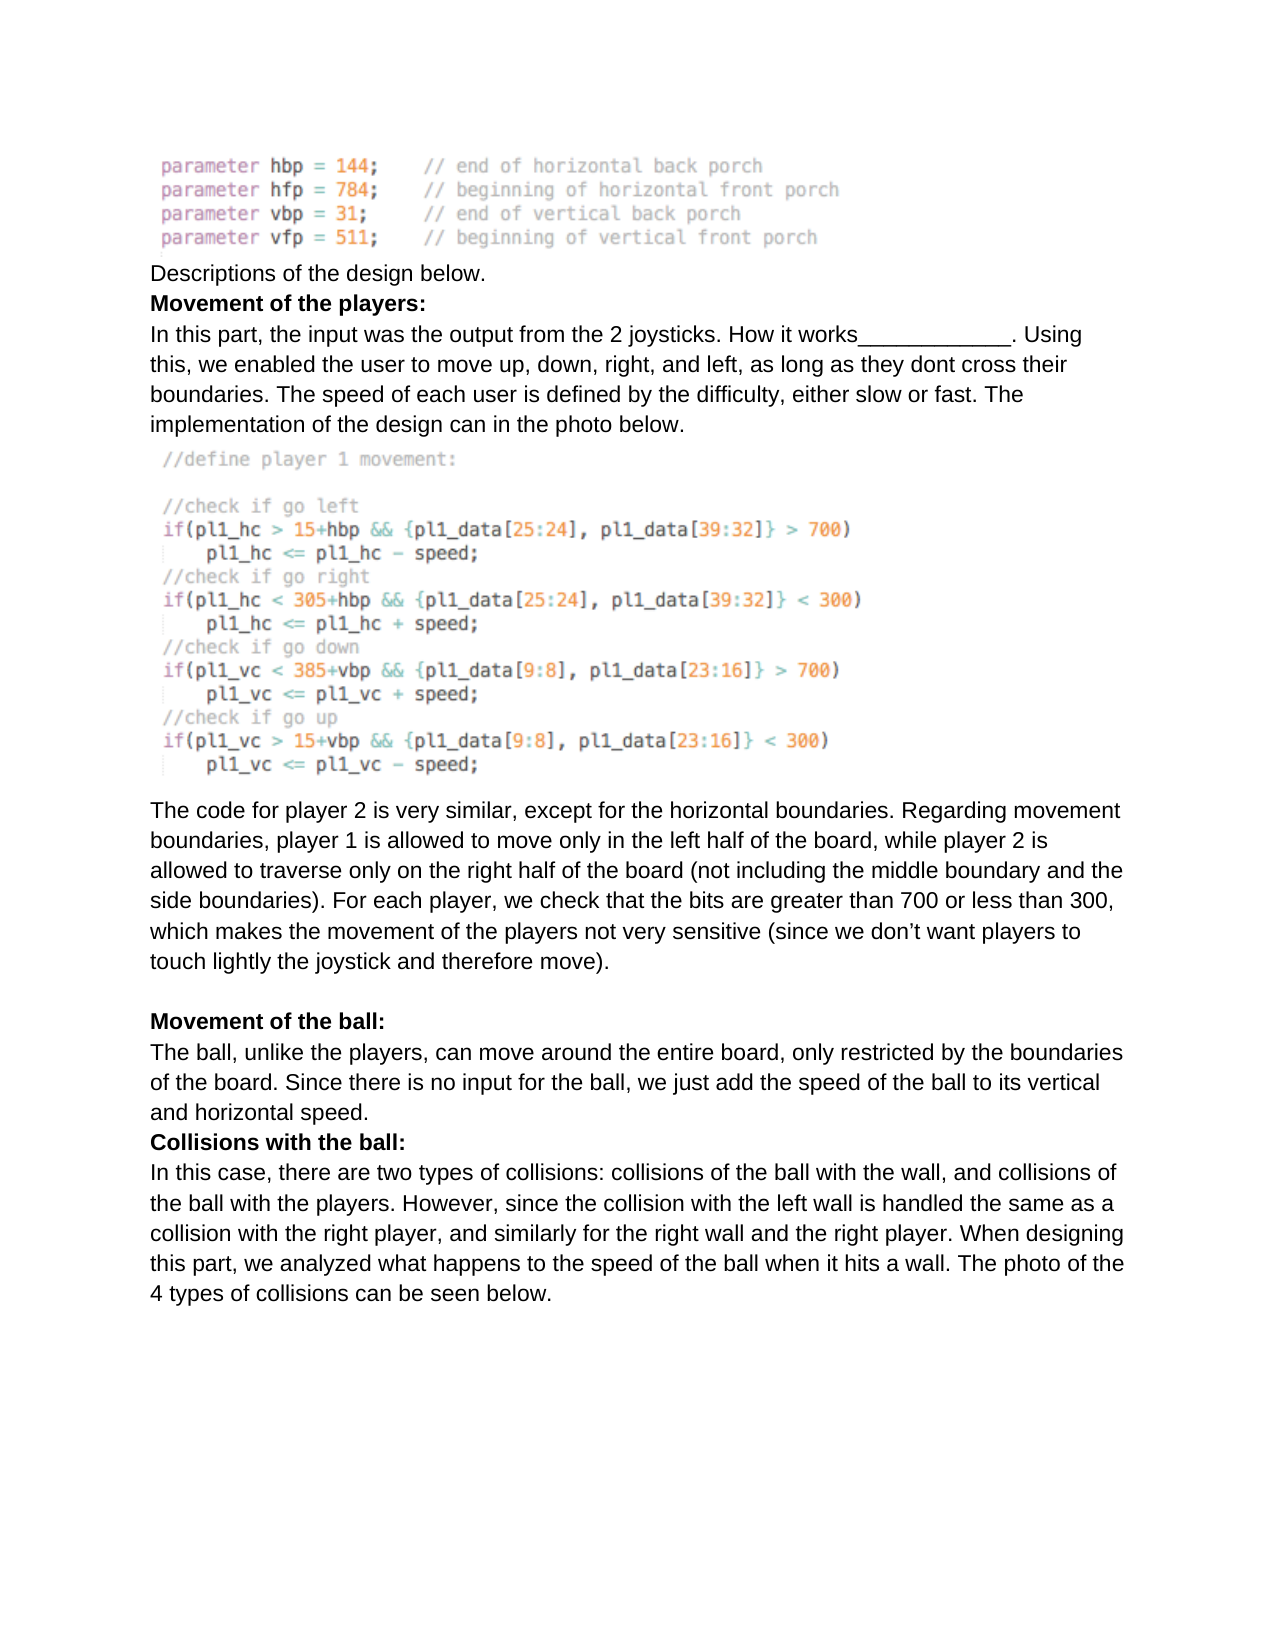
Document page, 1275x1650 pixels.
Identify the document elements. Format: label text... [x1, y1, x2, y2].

text In this case, there are two types of collisions: collisions of the ball with the wall, and collisions of the ball with the players. However, since the collision with the left wall is handled the same as a collision with the right player, and similarly for the right wall and the right player. When designing this part, we analyzed what happens to the speed of the ball when it hits a wall. The photo of the 4 types of collisions can be seen below. [150, 1159, 1125, 1306]
picture [150, 441, 879, 793]
text Collisions with the ball: [150, 1129, 1125, 1155]
text Descriptions of the design below. [150, 260, 1125, 286]
text In this part, the input was the output from the 2 joysticks. How it works____________. Using this, we enabled the user to move up, down, right, and left, as long as they dont cross their boundaries. The speed of each user is defined by the difficulty, either slow or fast. The implementation of the design can in the photo below. [150, 321, 1125, 437]
text The code for player 2 is very similar, except for the horizontal boundaries. Regarding movement boundaries, player 1 is allowed to move only in the left half of the board, while player 2 is allowed to traverse only on the right half of the board (not including the middle boundary and the side boundaries). For each player, we check that the bits are greater than 700 or less than 300, which makes the movement of the players not very sensitive (since we don’t want players to touch lightly the joystick and therefore move). [150, 797, 1125, 974]
text The ball, unlike the players, can move around the entire board, only restricted by the boundaries of the board. Since there is no input for the ball, we just add the speed of the ball to its vertical and horizontal speed. [150, 1038, 1125, 1125]
text Movement of the ball: [150, 1008, 1125, 1034]
text Movement of the players: [150, 290, 1125, 317]
picture [150, 150, 852, 257]
